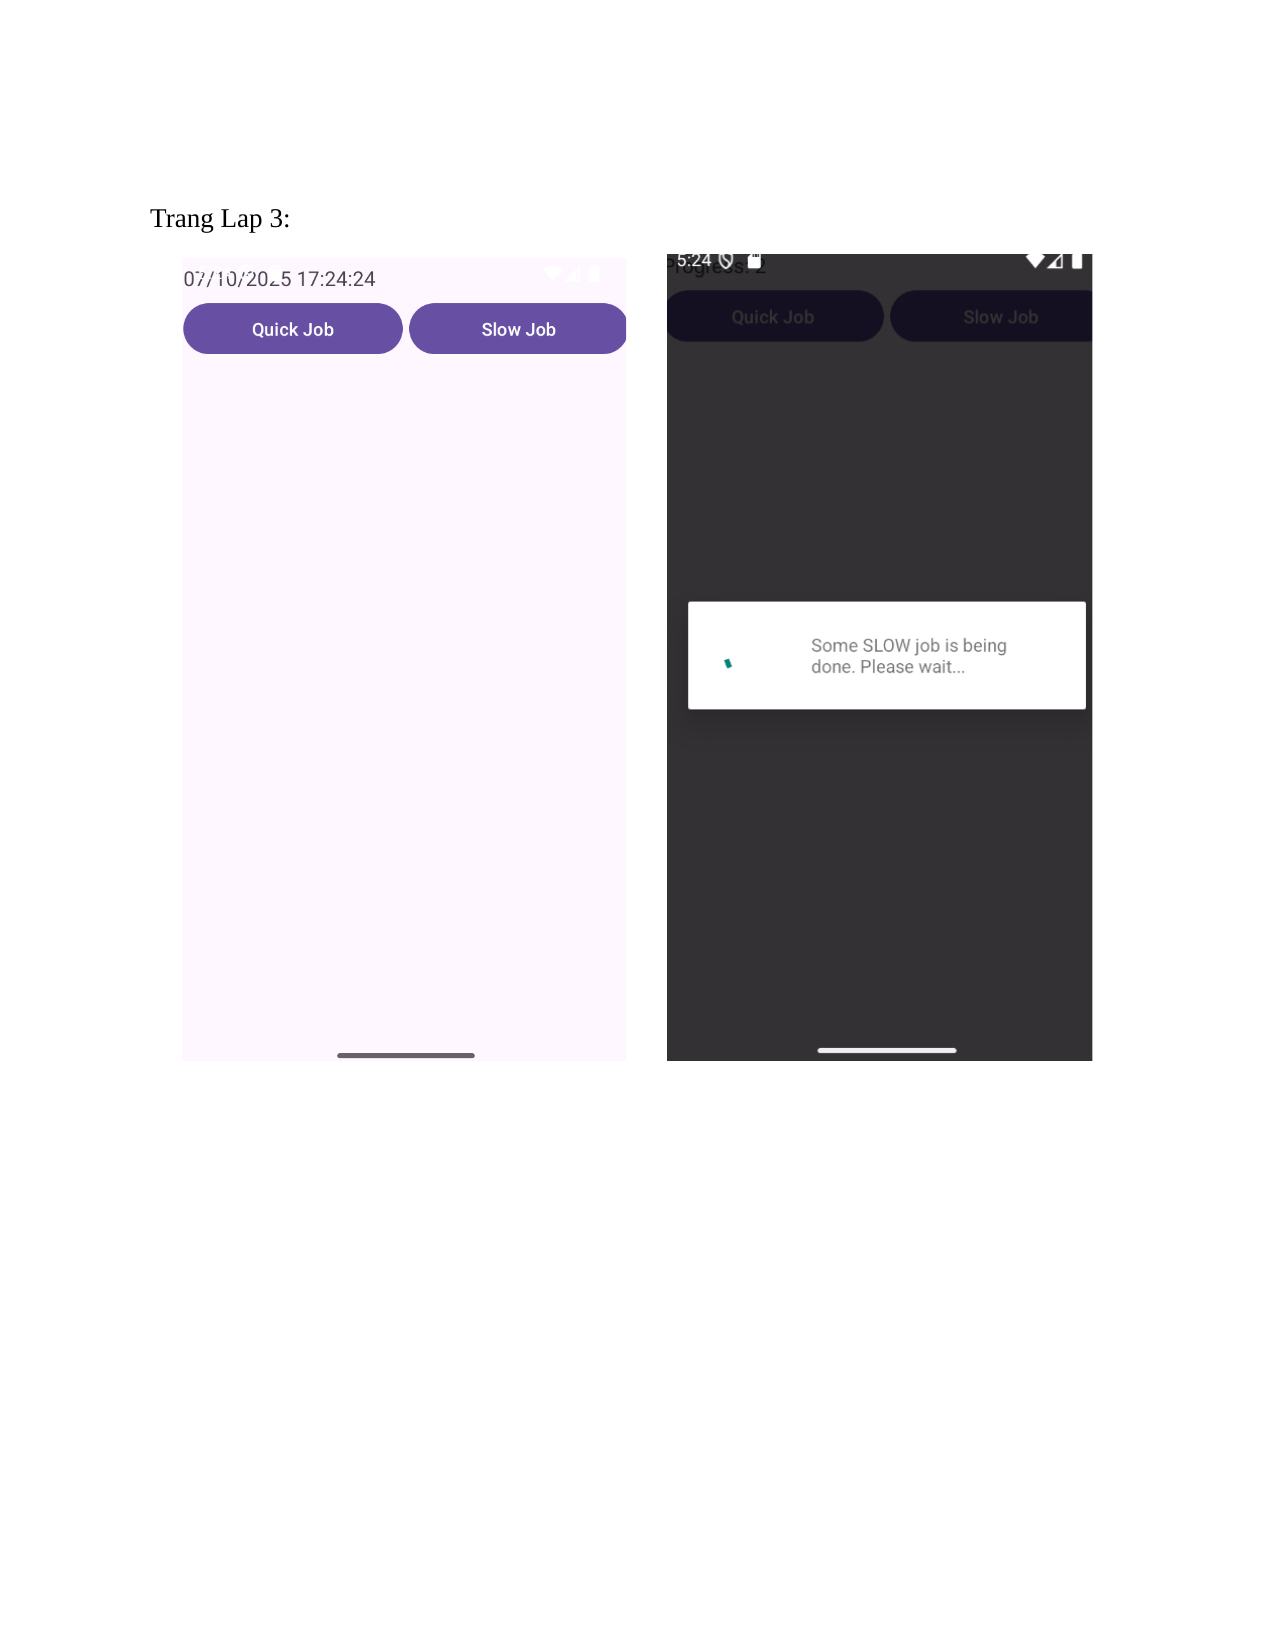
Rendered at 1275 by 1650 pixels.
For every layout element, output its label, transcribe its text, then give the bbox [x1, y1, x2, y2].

text Trang Lap 3: [150, 202, 1125, 233]
picture [182, 258, 627, 1061]
picture [667, 254, 1093, 1061]
